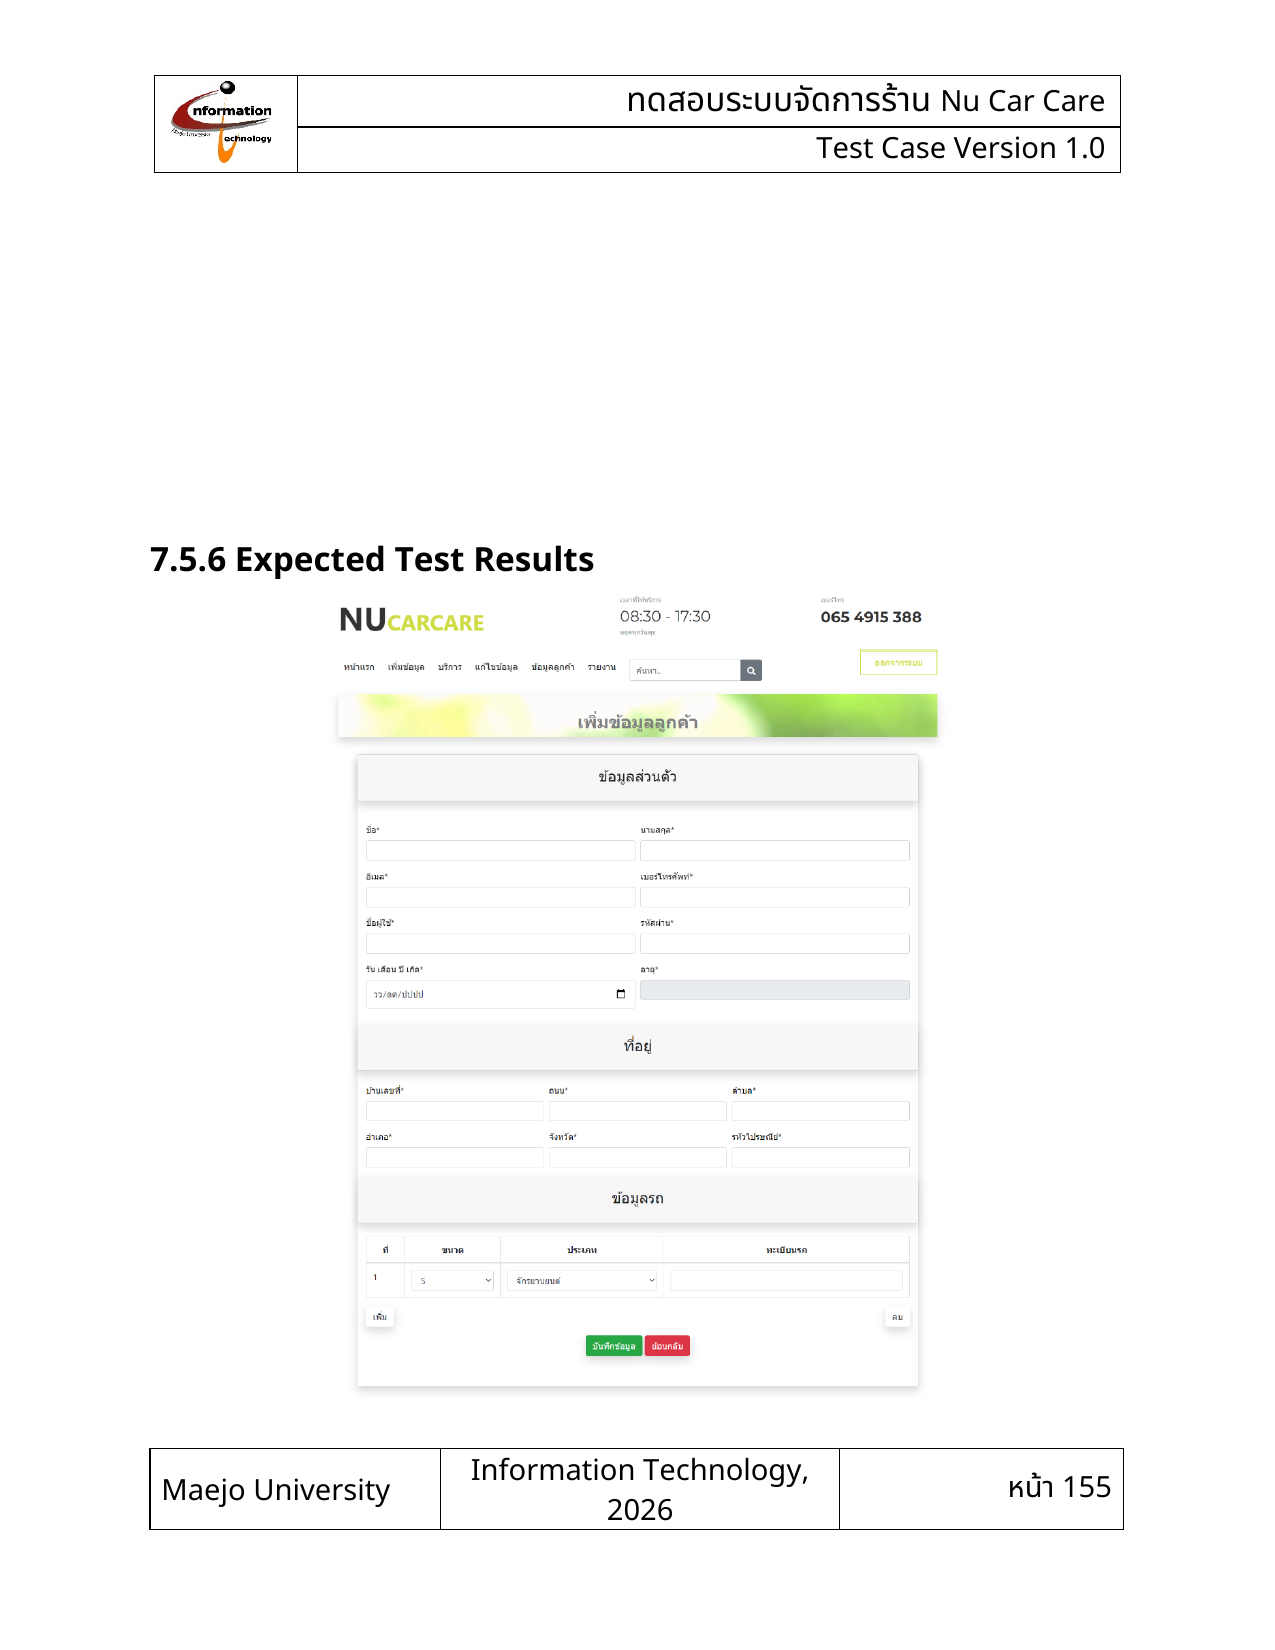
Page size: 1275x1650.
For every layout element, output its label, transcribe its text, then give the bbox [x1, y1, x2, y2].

text 7.5.6 Expected Test Results [150, 536, 1125, 581]
picture [170, 81, 272, 163]
picture [223, 581, 1052, 1420]
